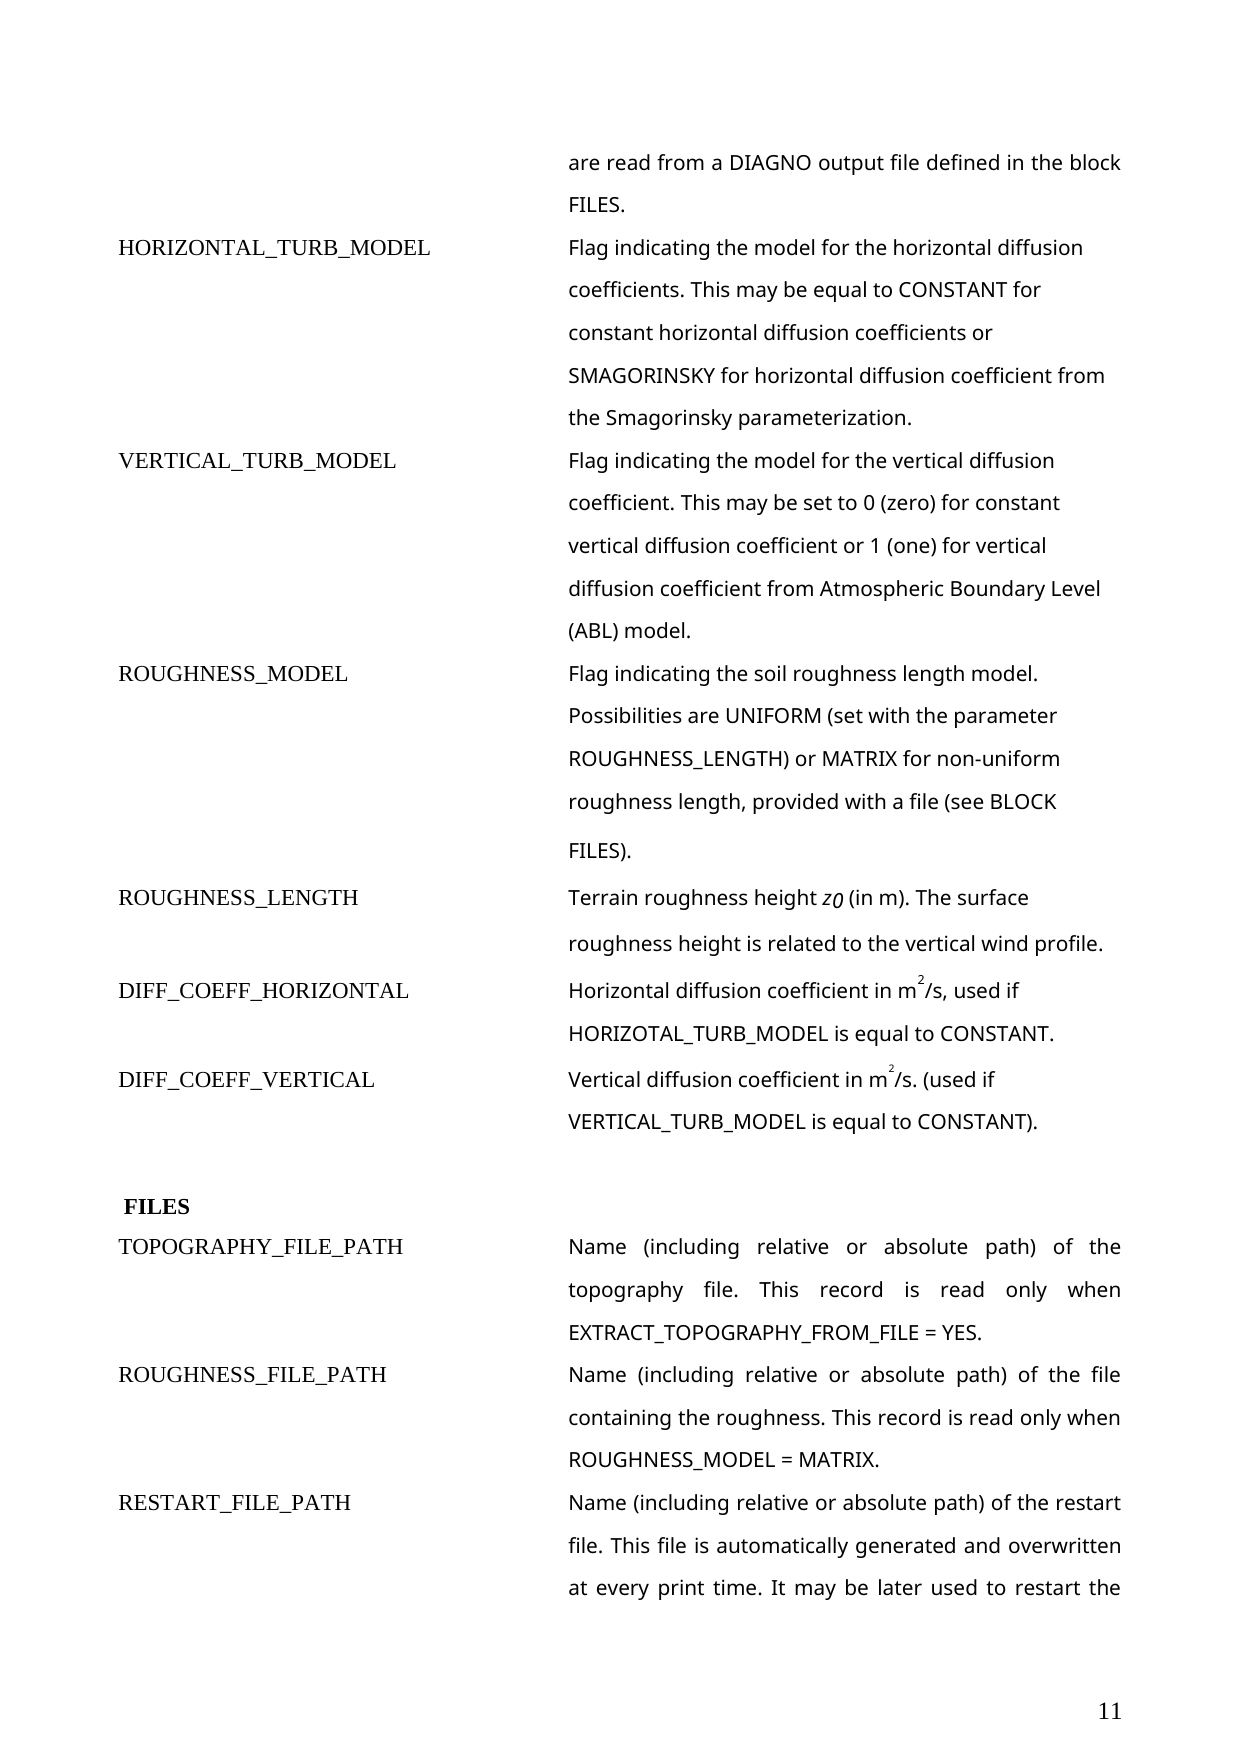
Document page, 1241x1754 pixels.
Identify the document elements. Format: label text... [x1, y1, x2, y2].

text DIFF_COEFF_VERTICAL Vertical diffusion coefficient in m2/s. (used if VERTICAL_TURB_MODEL is equal to CONSTANT). [118, 1062, 1122, 1136]
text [118, 148, 1122, 219]
text FILES [118, 1193, 1122, 1219]
text HORIZONTAL_TURB_MODEL Flag indicating the model for the horizontal diffusion coefficients. This may be equal to CONSTANT for constant horizontal diffusion coefficients or SMAGORINSKY for horizontal diffusion coefficient from the Smagorinsky parameterization. [118, 233, 1122, 432]
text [118, 1488, 1122, 1602]
text ROUGHNESS_LENGTH Terrain roughness height z0 (in m). The surface roughness height is related to the vertical wind profile. [118, 883, 1122, 957]
text VERTICAL_TURB_MODEL Flag indicating the model for the vertical diffusion coefficient. This may be set to 0 (zero) for constant vertical diffusion coefficient or 1 (one) for vertical diffusion coefficient from Atmospheric Boundary Level (ABL) model. [118, 446, 1122, 645]
text ROUGHNESS_MODEL Flag indicating the soil roughness length model. Possibilities are UNIFORM (set with the parameter ROUGHNESS_LENGTH) or MATRIX for non-uniform roughness length, provided with a file (see BLOCK FILES). [118, 659, 1122, 866]
text TOPOGRAPHY_FILE_PATH Name (including relative or absolute path) of the topography file. This record is read only when EXTRACT_TOPOGRAPHY_FROM_FILE = YES. [118, 1232, 1122, 1346]
text DIFF_COEFF_HORIZONTAL Horizontal diffusion coefficient in m2/s, used if HORIZOTAL_TURB_MODEL is equal to CONSTANT. [118, 971, 1122, 1047]
text ROUGHNESS_FILE_PATH Name (including relative or absolute path) of the file containing the roughness. This record is read only when ROUGHNESS_MODEL = MATRIX. [118, 1360, 1122, 1474]
